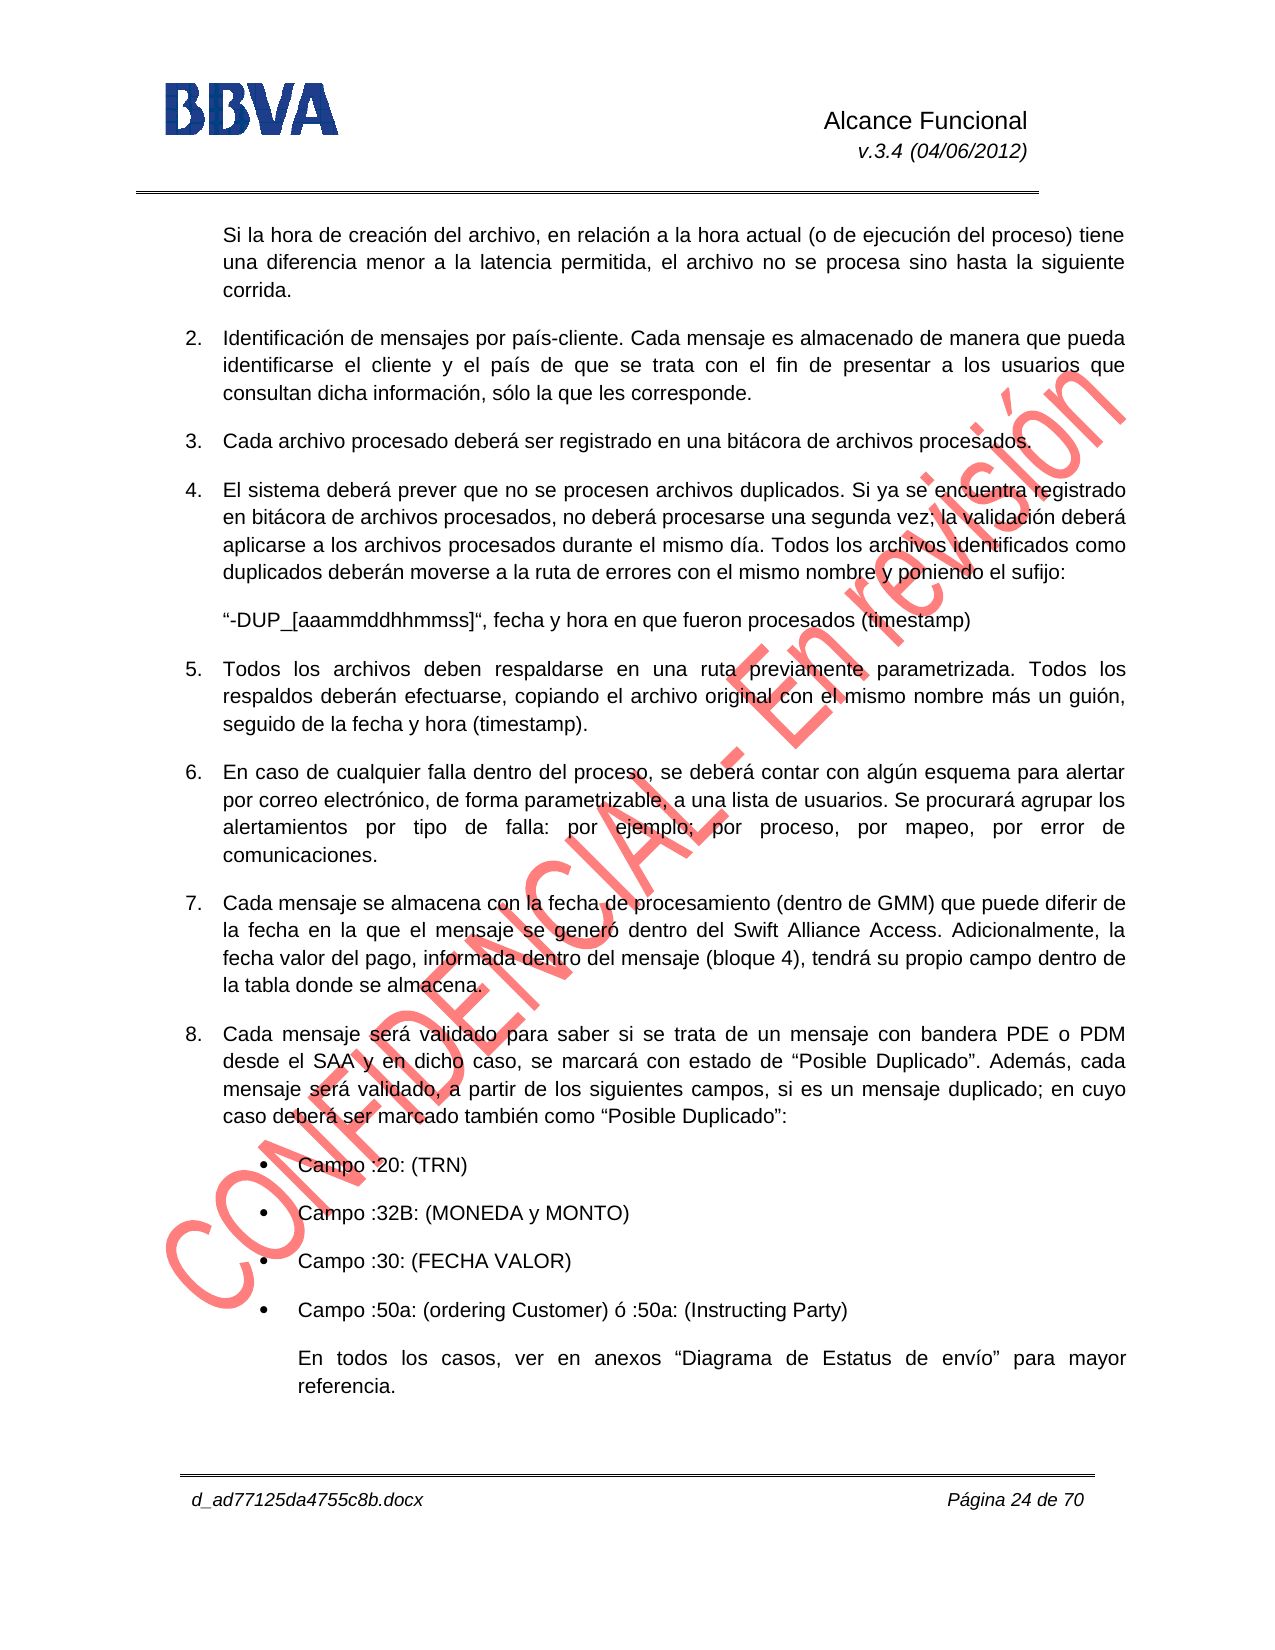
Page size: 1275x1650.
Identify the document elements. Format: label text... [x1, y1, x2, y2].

list Cada archivo procesado deberá ser registrado en una bitácora de archivos procesados. [185, 429, 1127, 453]
picture [165, 83, 339, 135]
text “-DUP_[aaammddhhmmss]“, fecha y hora en que fueron procesados (timestamp) [223, 608, 1127, 632]
list En caso de cualquier falla dentro del proceso, se deberá contar con algún esquema para alertar por correo electrónico, de forma parametrizable, a una lista de usuarios. Se procurará agrupar los alertamientos por tipo de falla: por ejemplo; por proceso, por mapeo, por error de comunicaciones. [185, 760, 1127, 866]
list Campo :20: (TRN) [260, 1152, 1127, 1176]
list Cada mensaje será validado para saber si se trata de un mensaje con bandera PDE o PDM desde el SAA y en dicho caso, se marcará con estado de “Posible Duplicado”. Además, cada mensaje será validado, a partir de los siguientes campos, si es un mensaje duplicado; en cuyo caso deberá ser marcado también como “Posible Duplicado”: [185, 1022, 1127, 1128]
list Campo :50a: (ordering Customer) ó :50a: (Instructing Party) [260, 1298, 1127, 1322]
list El sistema deberá prever que no se procesen archivos duplicados. Si ya se encuentra registrado en bitácora de archivos procesados, no deberá procesarse una segunda vez; la validación deberá aplicarse a los archivos procesados durante el mismo día. Todos los archivos identificados como duplicados deberán moverse a la ruta de errores con el mismo nombre y poniendo el sufijo: [185, 477, 1127, 584]
list Todos los archivos deben respaldarse en una ruta previamente parametrizada. Todos los respaldos deberán efectuarse, copiando el archivo original con el mismo nombre más un guión, seguido de la fecha y hora (timestamp). [185, 657, 1127, 736]
text Si la hora de creación del archivo, en relación a la hora actual (o de ejecución del proceso) tiene una diferencia menor a la latencia permitida, el archivo no se procesa sino hasta la siguiente corrida. [223, 222, 1127, 301]
list Campo :30: (FECHA VALOR) [260, 1249, 1127, 1273]
list Identificación de mensajes por país-cliente. Cada mensaje es almacenado de manera que pueda identificarse el cliente y el país de que se trata con el fin de presentar a los usuarios que consultan dicha información, sólo la que les corresponde. [185, 326, 1127, 405]
list Cada mensaje se almacena con la fecha de procesamiento (dentro de GMM) que puede diferir de la fecha en la que el mensaje se generó dentro del Swift Alliance Access. Adicionalmente, la fecha valor del pago, informada dentro del mensaje (bloque 4), tendrá su propio campo dentro de la tabla donde se almacena. [185, 891, 1127, 997]
text En todos los casos, ver en anexos “Diagrama de Estatus de envío” para mayor referencia. [298, 1346, 1127, 1398]
list Campo :32B: (MONEDA y MONTO) [260, 1201, 1127, 1225]
